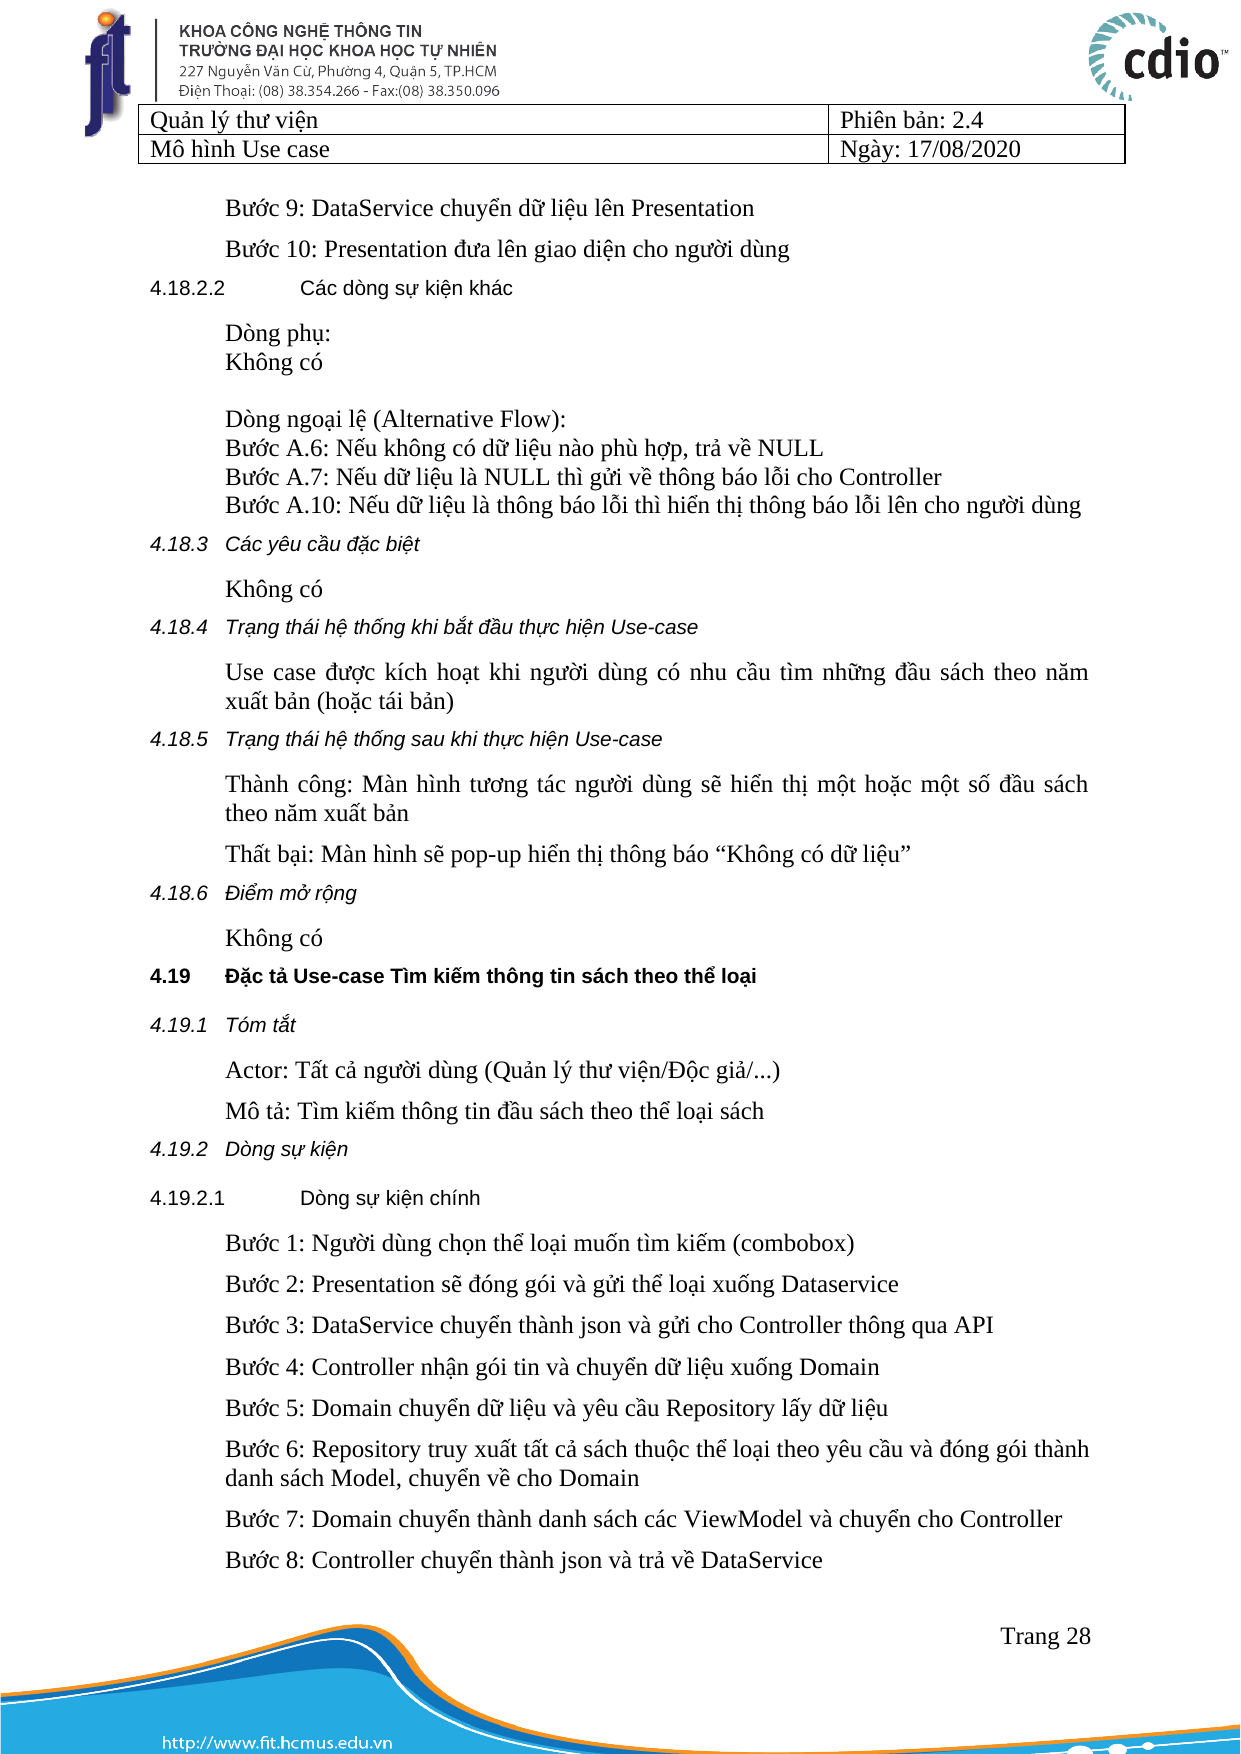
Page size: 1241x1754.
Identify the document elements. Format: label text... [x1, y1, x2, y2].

subtitle Tóm tắt [150, 1012, 1090, 1036]
subtitle Dòng sự kiện chính [150, 1186, 1090, 1209]
subtitle Đặc tả Use-case Tìm kiếm thông tin sách theo thể loại [150, 964, 1090, 988]
subtitle Trạng thái hệ thống sau khi thực hiện Use-case [150, 727, 1090, 751]
text Bước 6: Repository truy xuất tất cả sách thuộc thể loại theo yêu cầu và đóng gói thành danh sách Model, chuyển về cho Domain [225, 1434, 1090, 1492]
text Không có [225, 923, 1090, 952]
picture [61, 1, 1241, 161]
subtitle Điểm mở rộng [150, 881, 1090, 904]
text Không có [225, 574, 1090, 602]
text Use case được kích hoạt khi người dùng có nhu cầu tìm những đầu sách theo năm xuất bản (hoặc tái bản) [225, 657, 1090, 715]
text Bước 8: Controller chuyển thành json và trả về DataService [225, 1545, 1090, 1574]
text Dòng ngoại lệ (Alternative Flow): [150, 404, 1090, 433]
text Bước 3: DataService chuyển thành json và gửi cho Controller thông qua API [225, 1310, 1090, 1339]
text Bước A.6: Nếu không có dữ liệu nào phù hợp, trả về NULL [150, 433, 1090, 462]
text Bước A.7: Nếu dữ liệu là NULL thì gửi về thông báo lỗi cho Controller [150, 462, 1090, 490]
subtitle Các yêu cầu đặc biệt [150, 532, 1090, 556]
picture [829, 105, 1124, 134]
text Bước 7: Domain chuyển thành danh sách các ViewModel và chuyển cho Controller [225, 1504, 1090, 1533]
text Không có [150, 347, 1090, 375]
text Actor: Tất cả người dùng (Quản lý thư viện/Độc giả/...) [225, 1055, 1090, 1083]
picture [0, 1621, 1241, 1754]
text Mô tả: Tìm kiếm thông tin đầu sách theo thể loại sách [225, 1096, 1090, 1125]
text Bước 9: DataService chuyển dữ liệu lên Presentation [225, 193, 1090, 222]
text Thành công: Màn hình tương tác người dùng sẽ hiển thị một hoặc một số đầu sách theo năm xuất bản [225, 769, 1090, 827]
text Bước 2: Presentation sẽ đóng gói và gửi thể loại xuống Dataservice [225, 1269, 1090, 1298]
picture [139, 135, 828, 161]
picture [139, 105, 828, 134]
subtitle Trạng thái hệ thống khi bắt đầu thực hiện Use-case [150, 615, 1090, 639]
text Bước 1: Người dùng chọn thể loại muốn tìm kiếm (combobox) [225, 1228, 1090, 1257]
text Thất bại: Màn hình sẽ pop-up hiển thị thông báo “Không có dữ liệu” [225, 839, 1090, 868]
text Bước 5: Domain chuyển dữ liệu và yêu cầu Repository lấy dữ liệu [225, 1393, 1090, 1422]
subtitle Các dòng sự kiện khác [150, 276, 1090, 299]
text Dòng phụ: [150, 318, 1090, 347]
picture [829, 135, 1124, 161]
subtitle Dòng sự kiện [150, 1137, 1090, 1161]
text Bước 4: Controller nhận gói tin và chuyển dữ liệu xuống Domain [225, 1352, 1090, 1380]
text Bước 10: Presentation đưa lên giao diện cho người dùng [225, 234, 1090, 263]
text Bước A.10: Nếu dữ liệu là thông báo lỗi thì hiển thị thông báo lỗi lên cho người dùng [150, 490, 1090, 519]
